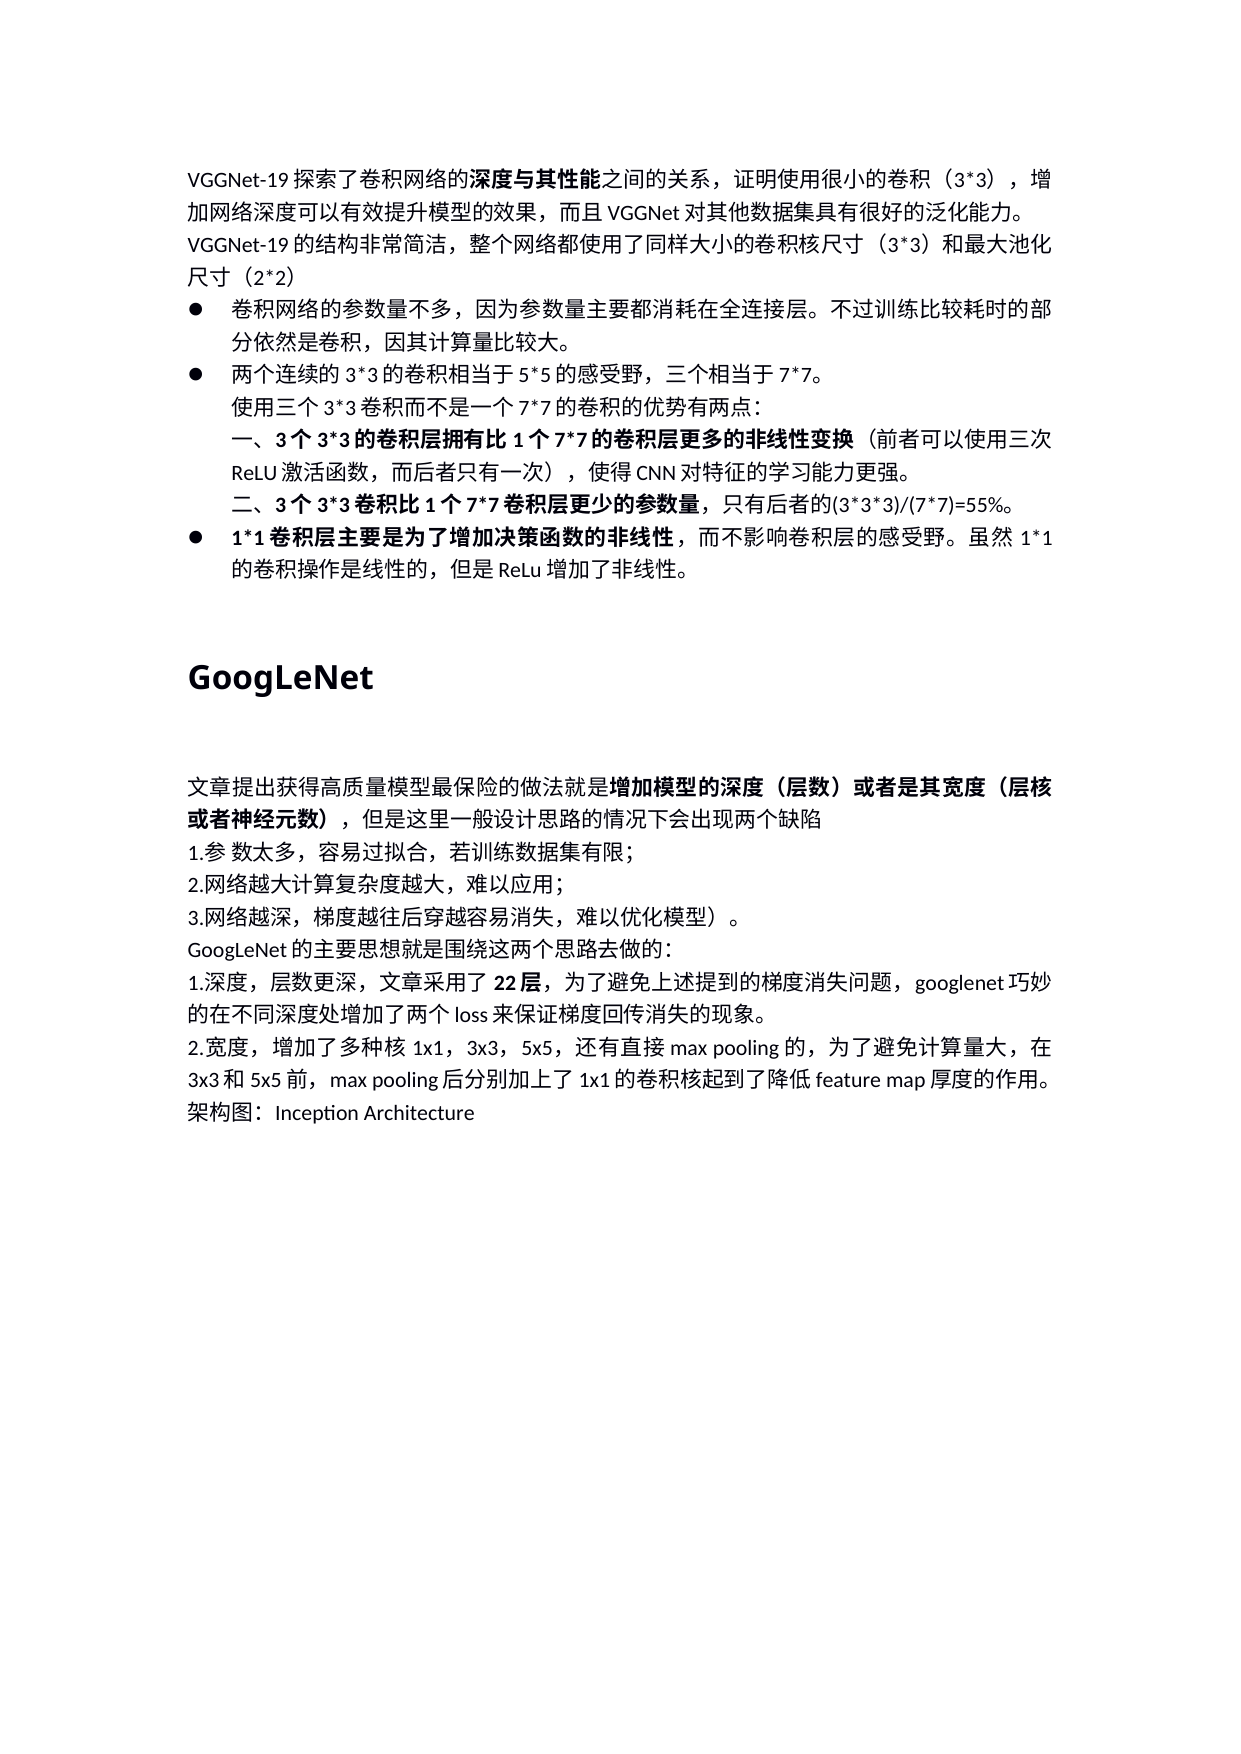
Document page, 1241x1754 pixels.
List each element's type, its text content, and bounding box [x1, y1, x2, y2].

text 2.网络越大计算复杂度越大，难以应用； [187, 867, 1053, 899]
text 2.宽度，增加了多种核 1x1，3x3，5x5，还有直接max pooling的，为了避免计算量大，在3x3和5x5前，max pooling后分别加上了1x1的卷积核起到了降低feature map厚度的作用。 [187, 1029, 1053, 1094]
list 二、3个3*3卷积比1个7*7卷积层更少的参数量，只有后者的(3*3*3)/(7*7)=55%。 [231, 487, 1053, 519]
text 1.参 数太多，容易过拟合，若训练数据集有限； [187, 834, 1053, 867]
list 两个连续的3*3的卷积相当于5*5的感受野，三个相当于7*7。 [187, 357, 1053, 389]
text 1.深度，层数更深，文章采用了22层，为了避免上述提到的梯度消失问题，googlenet巧妙的在不同深度处增加了两个loss来保证梯度回传消失的现象。 [187, 964, 1053, 1029]
subtitle GoogLeNet [187, 644, 1053, 709]
list 卷积网络的参数量不多，因为参数量主要都消耗在全连接层。不过训练比较耗时的部分依然是卷积，因其计算量比较大。 [187, 292, 1053, 357]
text 文章提出获得高质量模型最保险的做法就是增加模型的深度（层数）或者是其宽度（层核或者神经元数），但是这里一般设计思路的情况下会出现两个缺陷 [187, 769, 1053, 834]
text 3.网络越深，梯度越往后穿越容易消失，难以优化模型）。 [187, 899, 1053, 932]
list 1*1卷积层主要是为了增加决策函数的非线性，而不影响卷积层的感受野。虽然1*1的卷积操作是线性的，但是ReLu增加了非线性。 [187, 519, 1053, 584]
text VGGNet-19探索了卷积网络的深度与其性能之间的关系，证明使用很小的卷积（3*3），增加网络深度可以有效提升模型的效果，而且VGGNet对其他数据集具有很好的泛化能力。 [187, 162, 1053, 227]
text 架构图：Inception Architecture [187, 1094, 1053, 1127]
text GoogLeNet的主要思想就是围绕这两个思路去做的： [187, 932, 1053, 964]
list 使用三个3*3卷积而不是一个7*7的卷积的优势有两点： [231, 389, 1053, 422]
text VGGNet-19的结构非常简洁，整个网络都使用了同样大小的卷积核尺寸（3*3）和最大池化尺寸（2*2） [187, 227, 1053, 292]
list 一、3个3*3的卷积层拥有比1个7*7的卷积层更多的非线性变换（前者可以使用三次ReLU激活函数，而后者只有一次），使得CNN对特征的学习能力更强。 [231, 422, 1053, 487]
